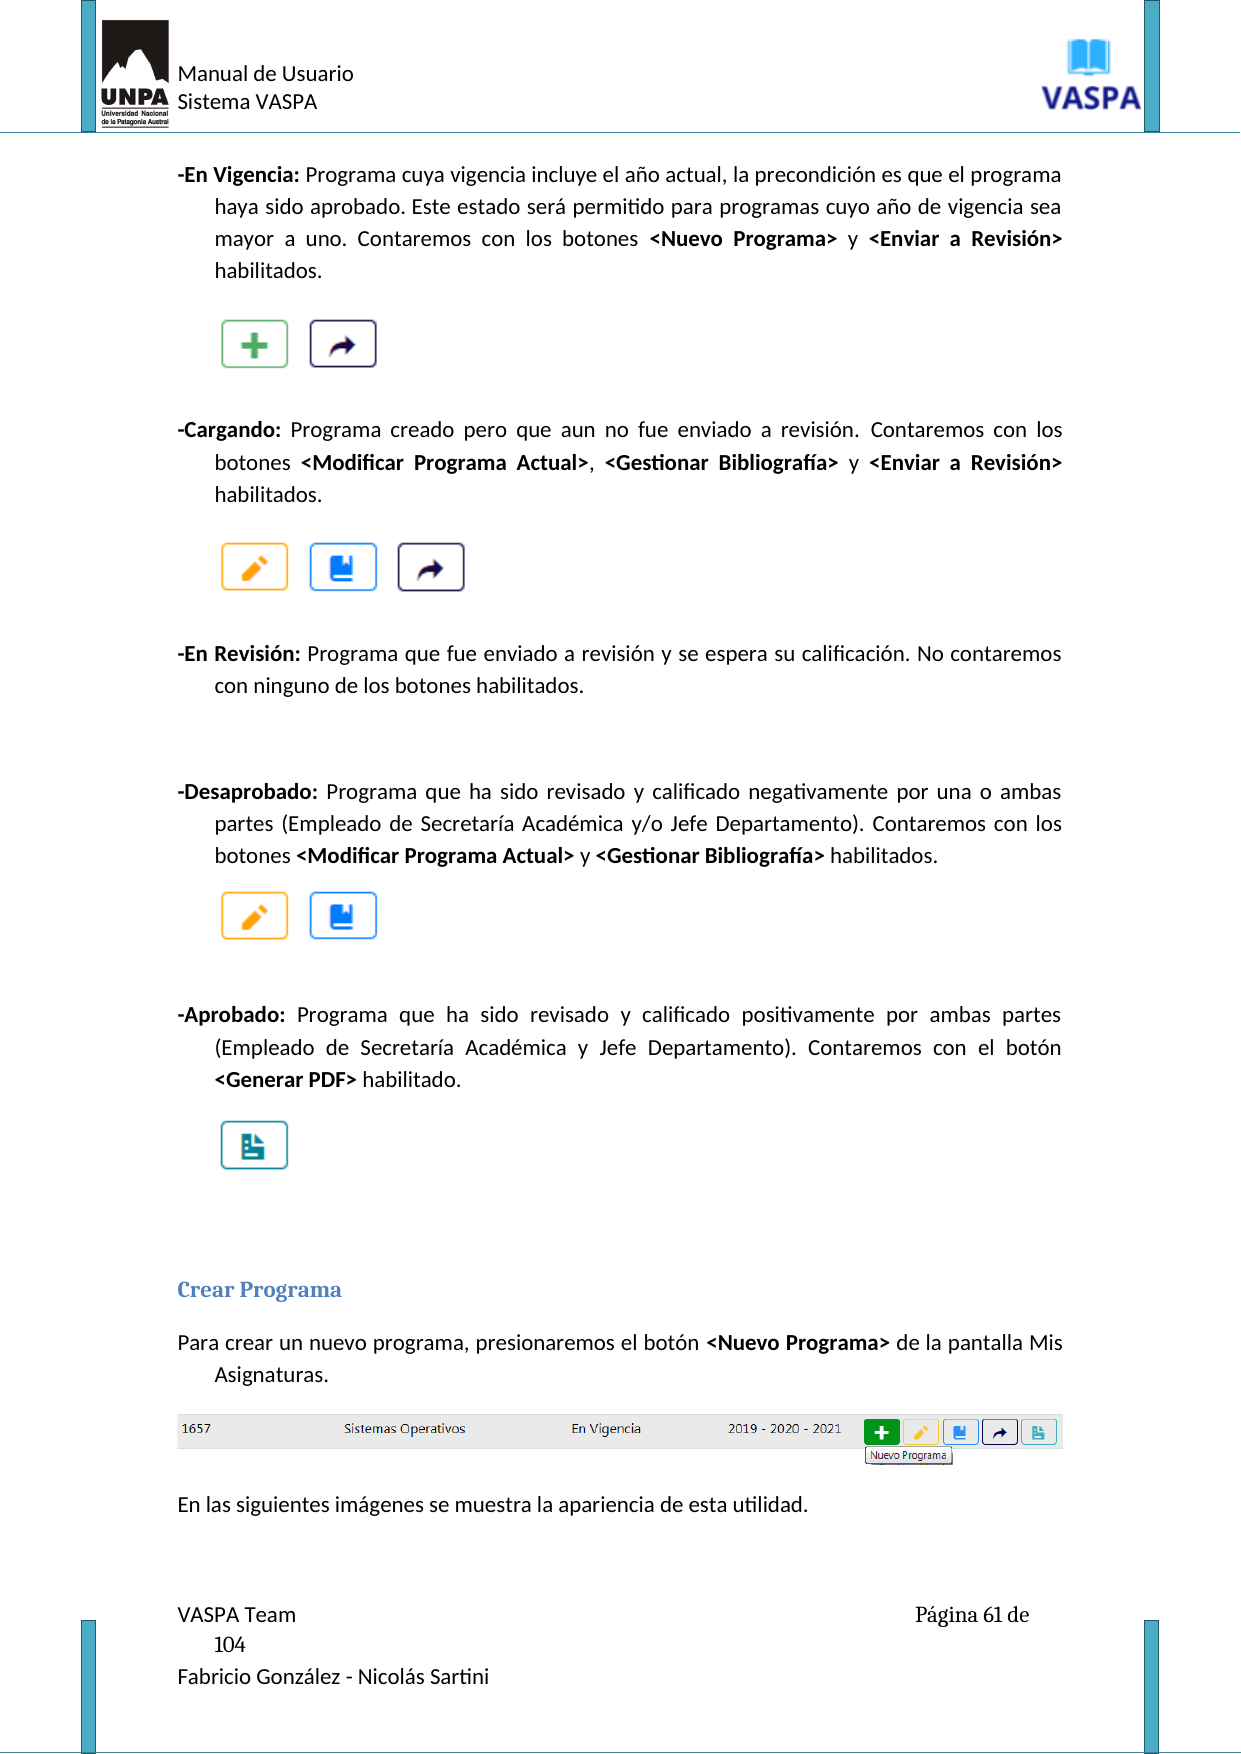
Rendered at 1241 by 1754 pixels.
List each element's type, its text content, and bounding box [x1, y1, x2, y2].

text -En Revisión: Programa que fue enviado a revisión y se espera su calificación. No contaremos con ninguno de los botones habilitados. [177, 639, 1063, 699]
picture [218, 1118, 293, 1176]
text Crear Programa [177, 1277, 1063, 1303]
picture [177, 1413, 1063, 1466]
picture [217, 889, 293, 946]
picture [217, 317, 293, 373]
picture [100, 18, 170, 129]
text -Desaprobado: Programa que ha sido revisado y calificado negativamente por una o ambas partes (Empleado de Secretaría Académica y/o Jefe Departamento). Contaremos con los botones <Modificar Programa Actual> y <Gestionar Bibliografía> habilitados. [177, 777, 1063, 869]
picture [307, 889, 382, 944]
picture [1036, 19, 1146, 129]
picture [217, 540, 293, 597]
text -Cargando: Programa creado pero que aun no fue enviado a revisión. Contaremos con los botones <Modificar Programa Actual>, <Gestionar Bibliografía> y <Enviar a Revisión> habilitados. [177, 416, 1063, 508]
picture [307, 317, 380, 374]
picture [307, 541, 382, 596]
text -Aprobado: Programa que ha sido revisado y calificado positivamente por ambas partes (Empleado de Secretaría Académica y Jefe Departamento). Contaremos con el botón <Generar PDF> habilitado. [177, 1001, 1063, 1093]
text En las siguientes imágenes se muestra la apariencia de esta utilidad. [177, 1490, 1063, 1518]
text -En Vigencia: Programa cuya vigencia incluye el año actual, la precondición es que el programa haya sido aprobado. Este estado será permitido para programas cuyo año de vigencia sea mayor a uno. Contaremos con los botones <Nuevo Programa> y <Enviar a Revisión> habilitados. [177, 160, 1063, 284]
text Para crear un nuevo programa, presionaremos el botón <Nuevo Programa> de la pantalla Mis Asignaturas. [177, 1328, 1063, 1388]
picture [395, 541, 468, 598]
